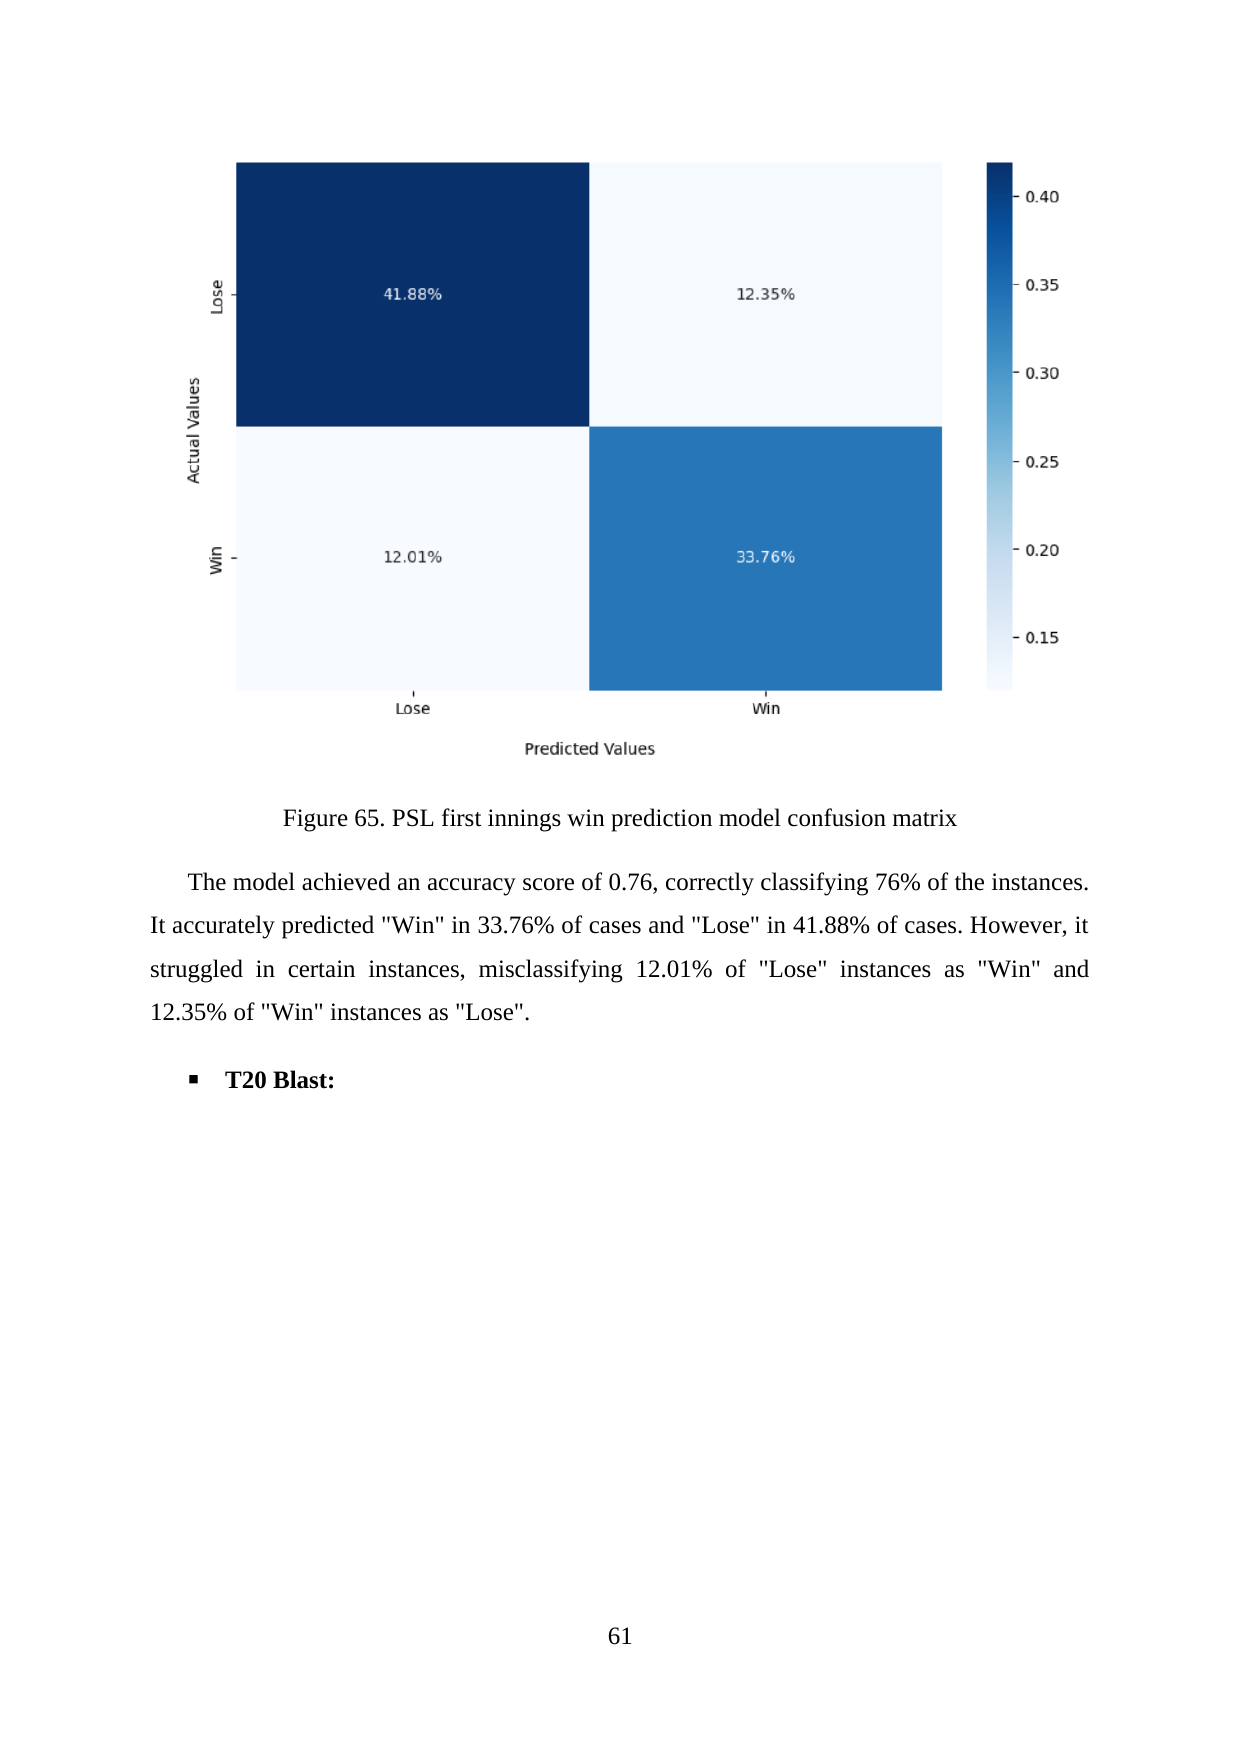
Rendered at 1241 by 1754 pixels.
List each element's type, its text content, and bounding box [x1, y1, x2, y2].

picture [170, 150, 1071, 766]
table_header [139, 150, 1102, 778]
list T20 Blast: [187, 1065, 1090, 1094]
text Figure 65. PSL first innings win prediction model confusion matrix [150, 803, 1090, 832]
text The model achieved an accuracy score of 0.76, correctly classifying 76% of the instances. It accurately predicted "Win" in 33.76% of cases and "Lose" in 41.88% of cases. However, it struggled in certain instances, misclassifying 12.01% of "Lose" instances as "Win" and 12.35% of "Win" instances as "Lose". [150, 867, 1090, 1026]
